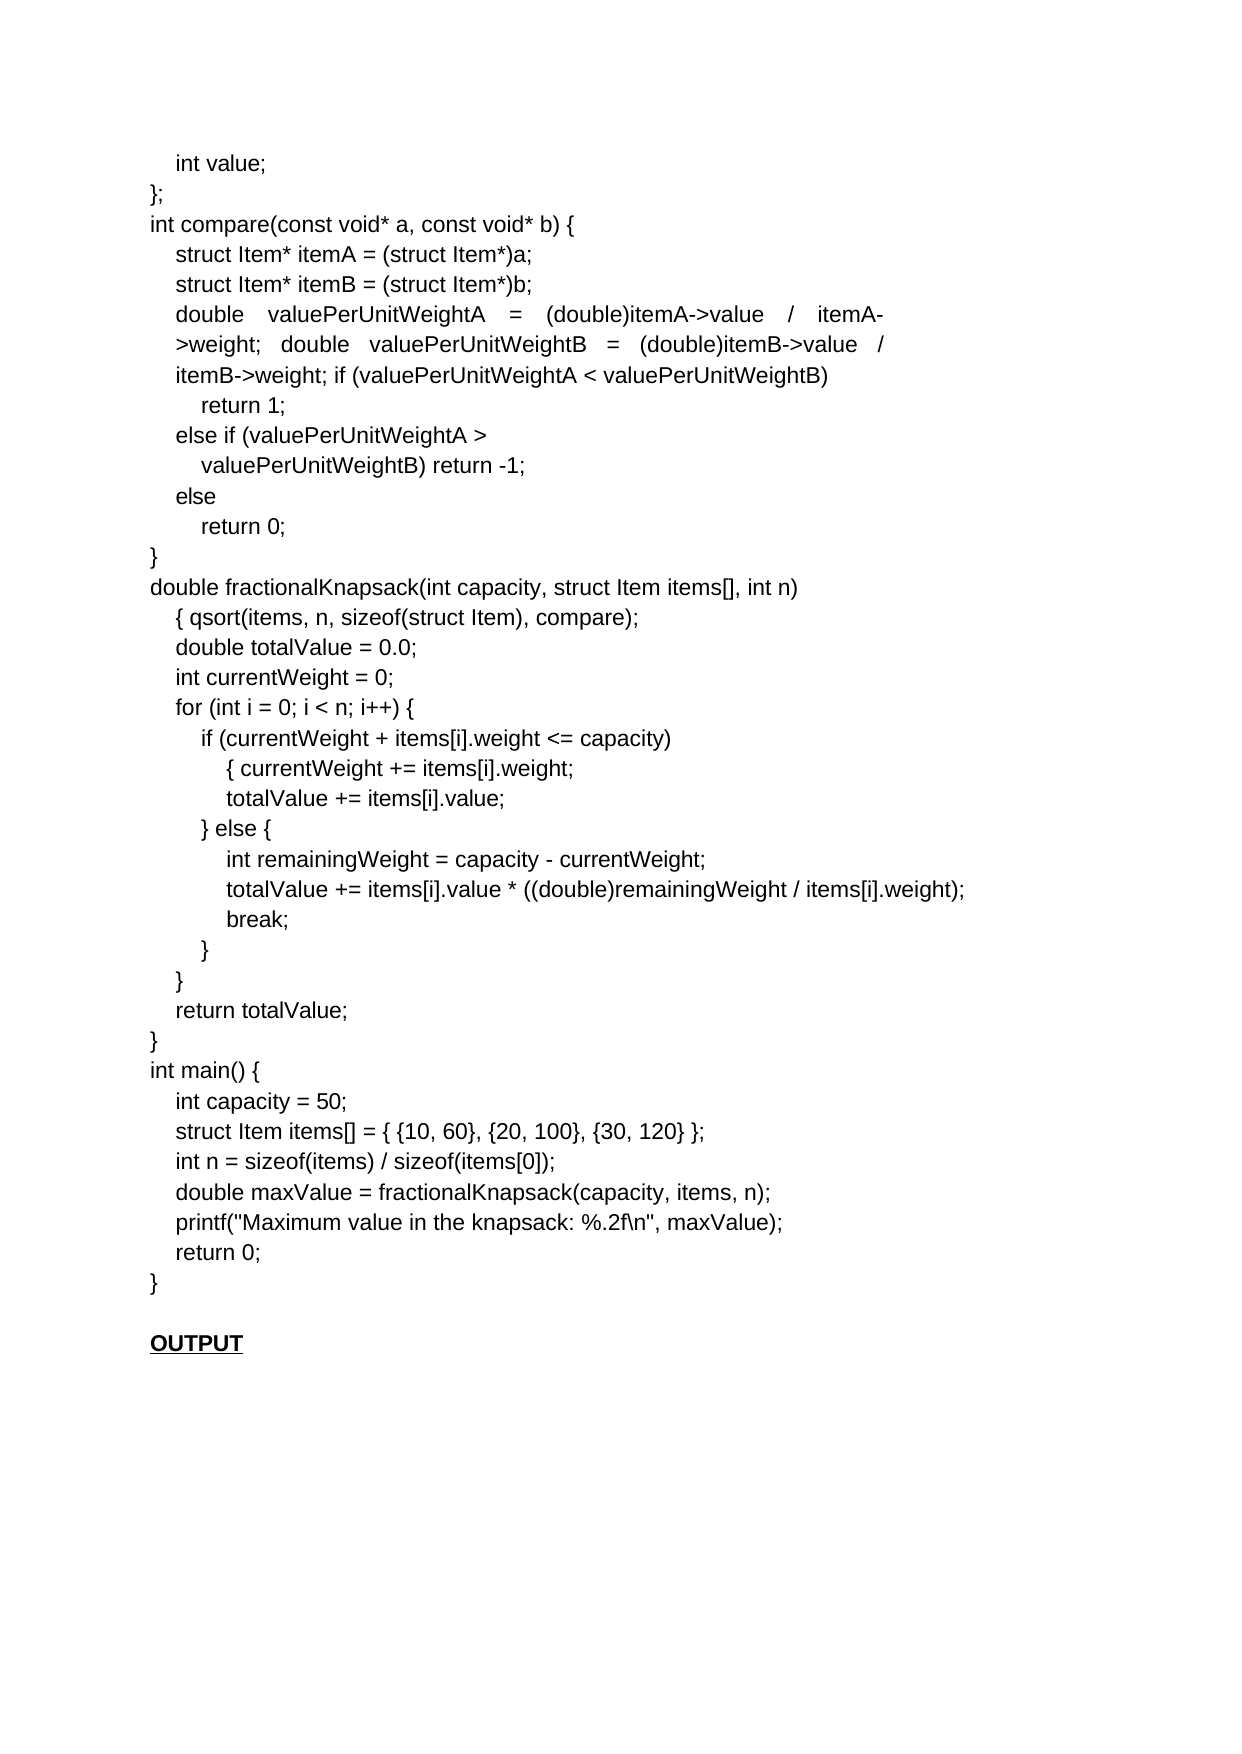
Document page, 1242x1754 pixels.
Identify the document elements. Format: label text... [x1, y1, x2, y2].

text else [175, 483, 1108, 509]
text double maxValue = fractionalKnapsack(capacity, items, n); printf("Maximum value in the knapsack: %.2f\n", maxValue); return 0; [175, 1178, 810, 1265]
text int main() { [150, 1057, 1108, 1084]
text } [175, 967, 1108, 993]
text double totalValue = 0.0; int currentWeight = 0; for (int i = 0; i < n; i++) { [175, 634, 418, 721]
text int remainingWeight = capacity - currentWeight; [226, 846, 1108, 872]
text double valuePerUnitWeightA = (double)itemA->value / itemA->weight; double valuePerUnitWeightB = (double)itemB->value / itemB->weight; if (valuePerUnitWeightA < valuePerUnitWeightB) [175, 301, 884, 388]
text totalValue += items[i].value * ((double)remainingWeight / items[i].weight); break; [226, 876, 968, 932]
text if (currentWeight + items[i].weight <= capacity) { currentWeight += items[i].weight; [201, 724, 810, 781]
text } [150, 1269, 1108, 1296]
text else if (valuePerUnitWeightA > valuePerUnitWeightB) return -1; [175, 422, 718, 479]
text }; [150, 180, 1108, 207]
text int value; [175, 150, 1108, 176]
text return 1; [201, 392, 1108, 418]
text double fractionalKnapsack(int capacity, struct Item items[], int n) { qsort(items, n, sizeof(struct Item), compare); [150, 573, 810, 630]
text } [201, 936, 1108, 963]
text } else { [201, 815, 1108, 842]
text int capacity = 50; [175, 1088, 1108, 1114]
text OUTPUT [150, 1330, 1108, 1356]
text return totalValue; [175, 997, 1108, 1023]
text } [150, 543, 1108, 569]
text int compare(const void* a, const void* b) { struct Item* itemA = (struct Item*)a; struct Item* itemB = (struct Item*)b; [150, 211, 579, 297]
text totalValue += items[i].value; [226, 785, 1108, 811]
text return 0; [201, 513, 1108, 539]
text struct Item items[] = { {10, 60}, {20, 100}, {30, 120} }; int n = sizeof(items) / sizeof(items[0]); [175, 1118, 718, 1175]
text } [150, 1027, 1108, 1053]
